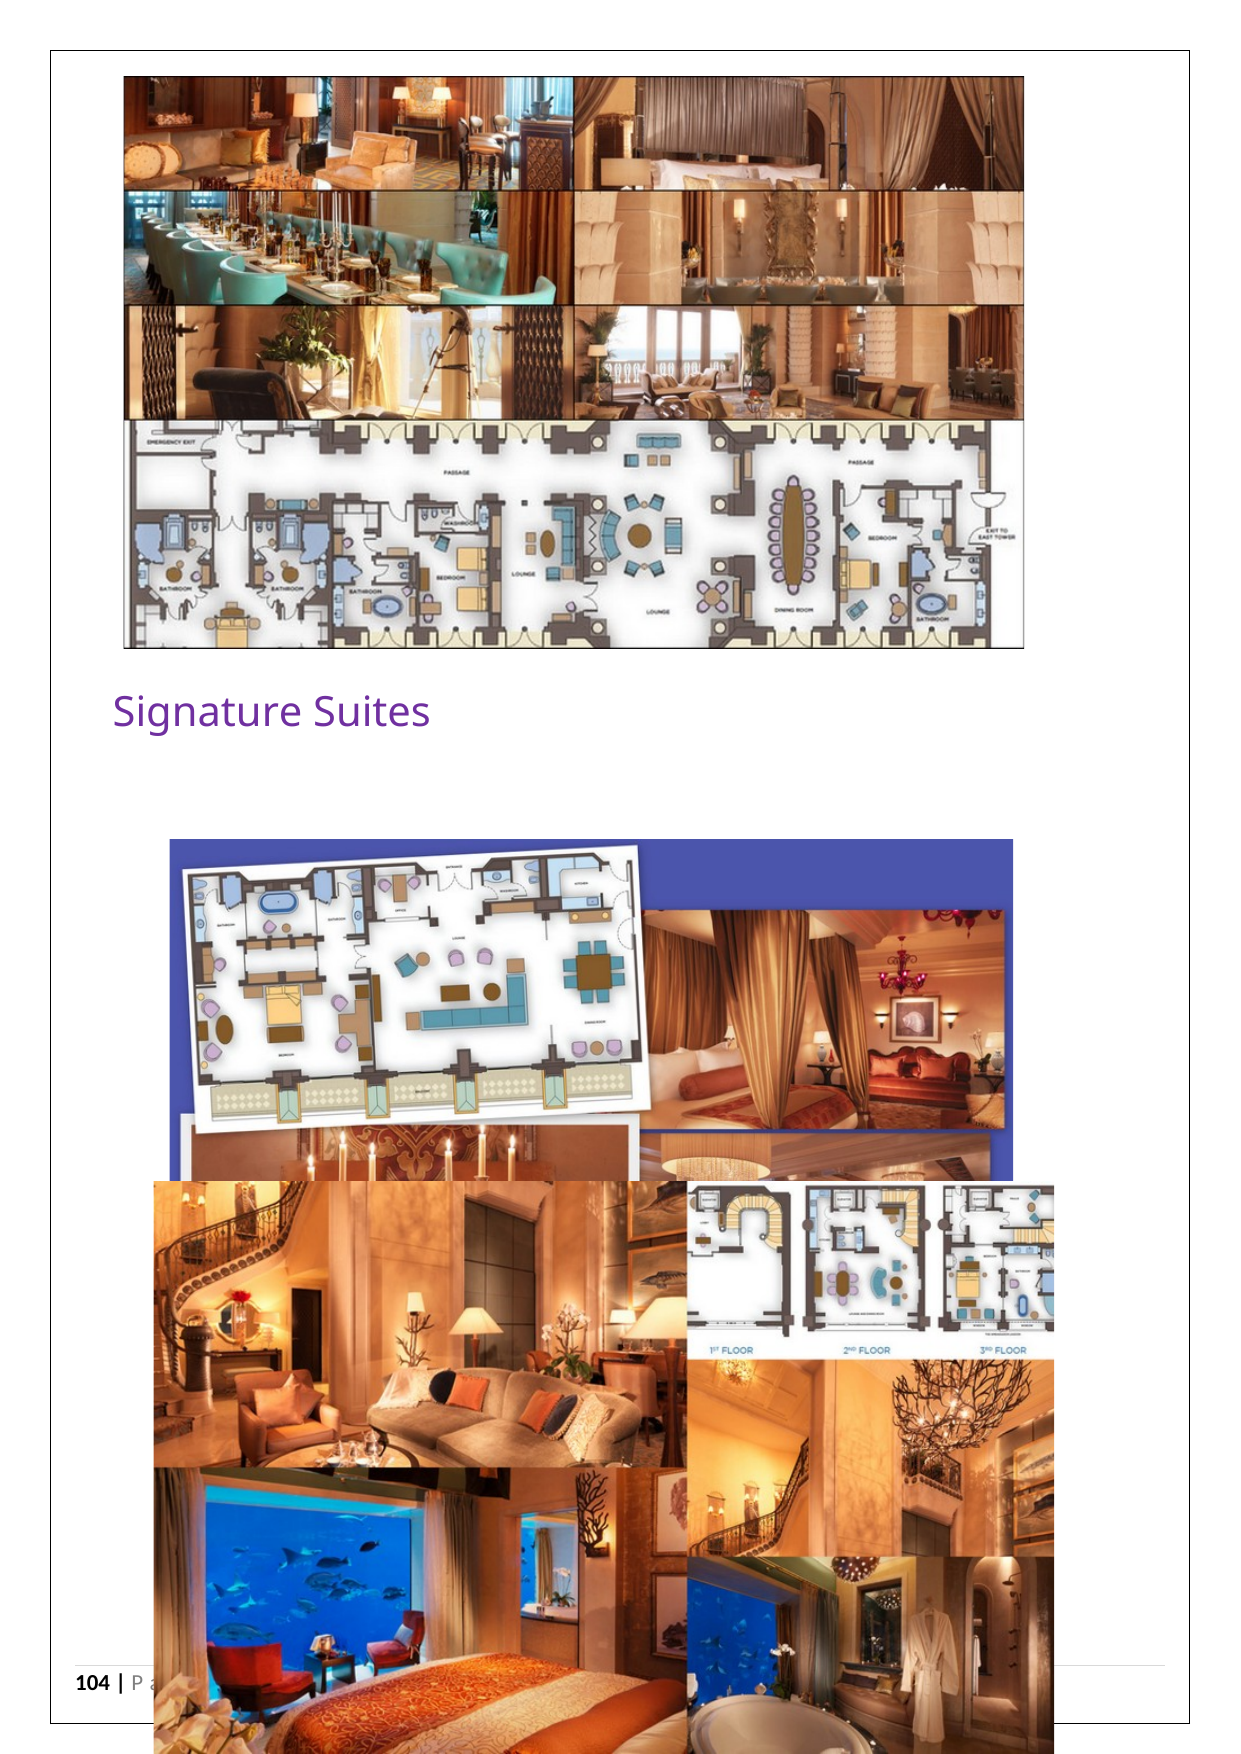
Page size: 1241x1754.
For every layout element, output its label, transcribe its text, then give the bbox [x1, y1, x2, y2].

picture [153, 839, 1055, 1754]
picture [123, 76, 1025, 649]
text Signature Suites [112, 682, 1165, 739]
